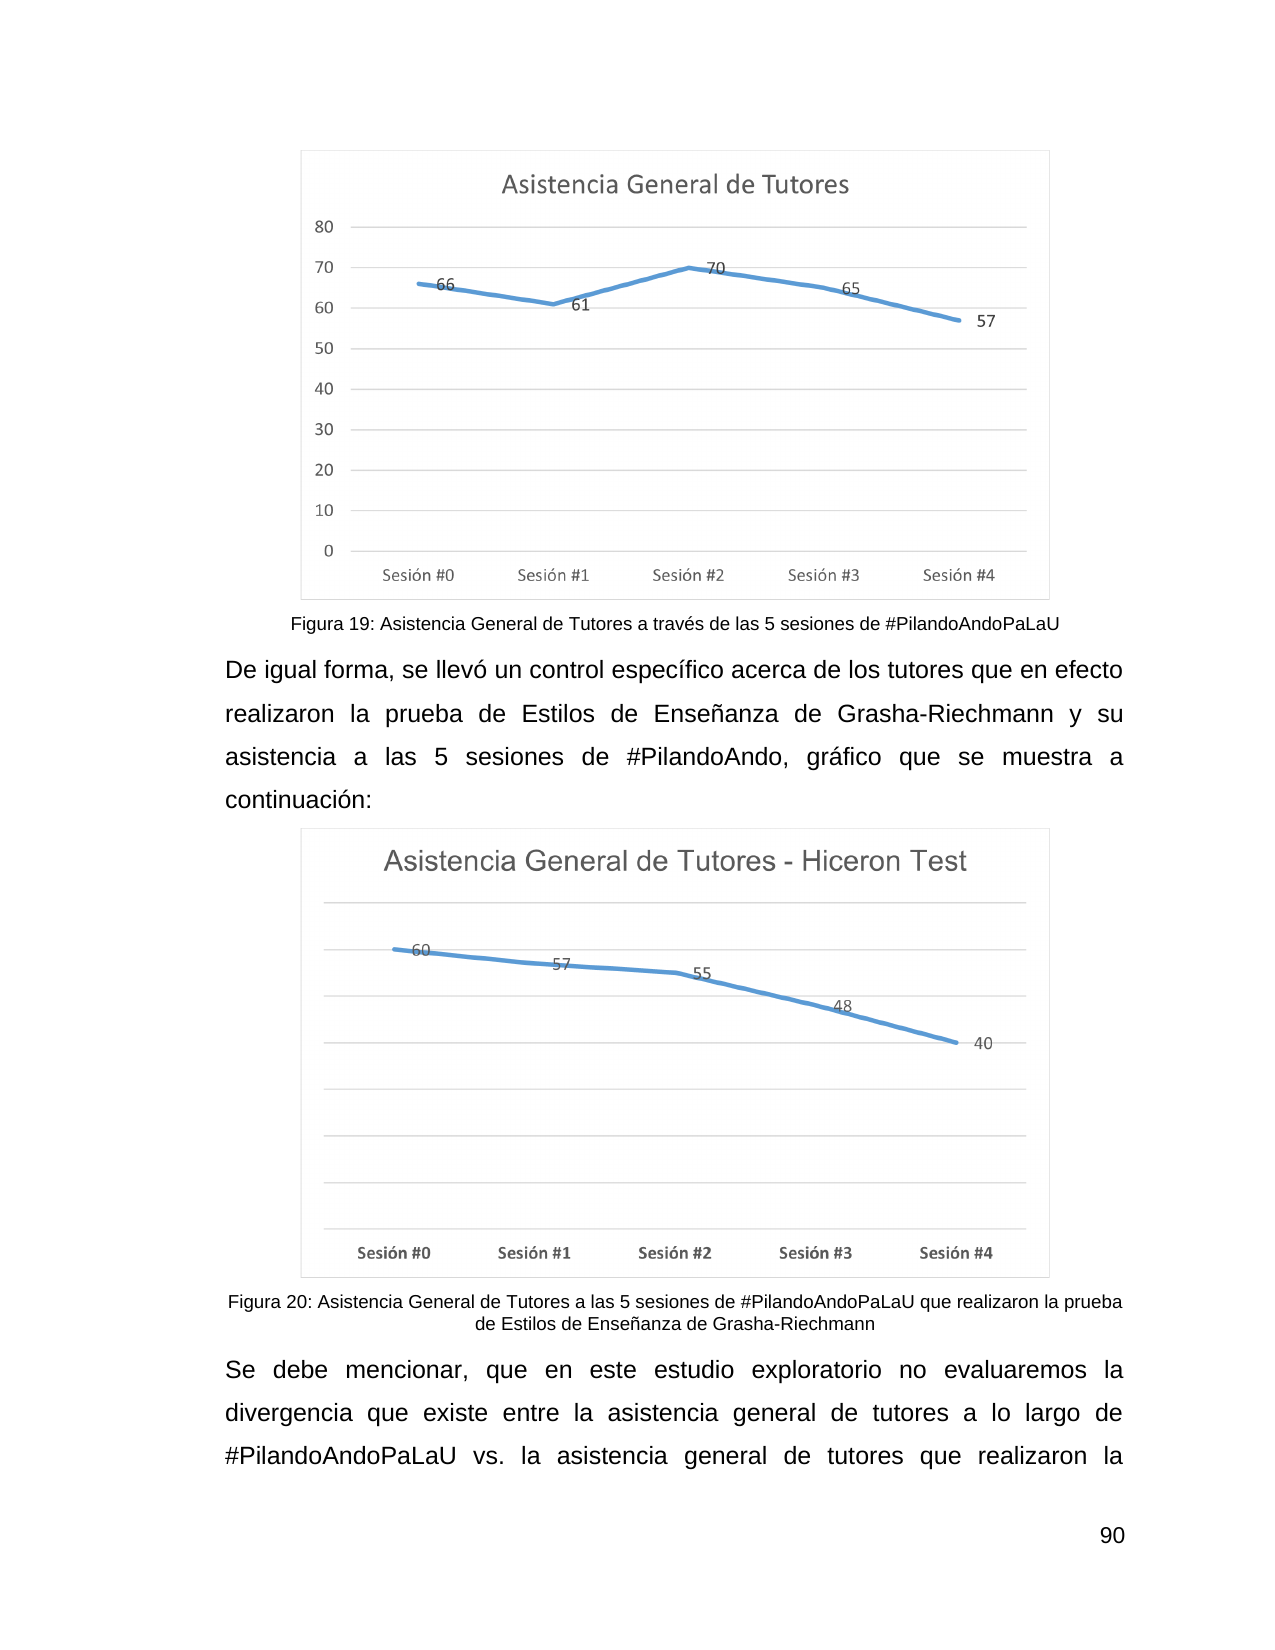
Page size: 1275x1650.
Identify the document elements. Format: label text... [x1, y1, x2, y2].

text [225, 1355, 1125, 1470]
text De igual forma, se llevó un control específico acerca de los tutores que en efecto realizaron la prueba de Estilos de Enseñanza de Grasha-Riechmann y su asistencia a las 5 sesiones de #PilandoAndo, gráfico que se muestra a continuación: [225, 656, 1125, 814]
picture [300, 150, 1050, 600]
text Figura 20: Asistencia General de Tutores a las 5 sesiones de #PilandoAndoPaLaU que realizaron la prueba de Estilos de Enseñanza de Grasha-Riechmann [225, 1291, 1125, 1334]
picture [300, 828, 1050, 1278]
text Figura 19: Asistencia General de Tutores a través de las 5 sesiones de #PilandoAndoPaLaU [225, 613, 1125, 635]
